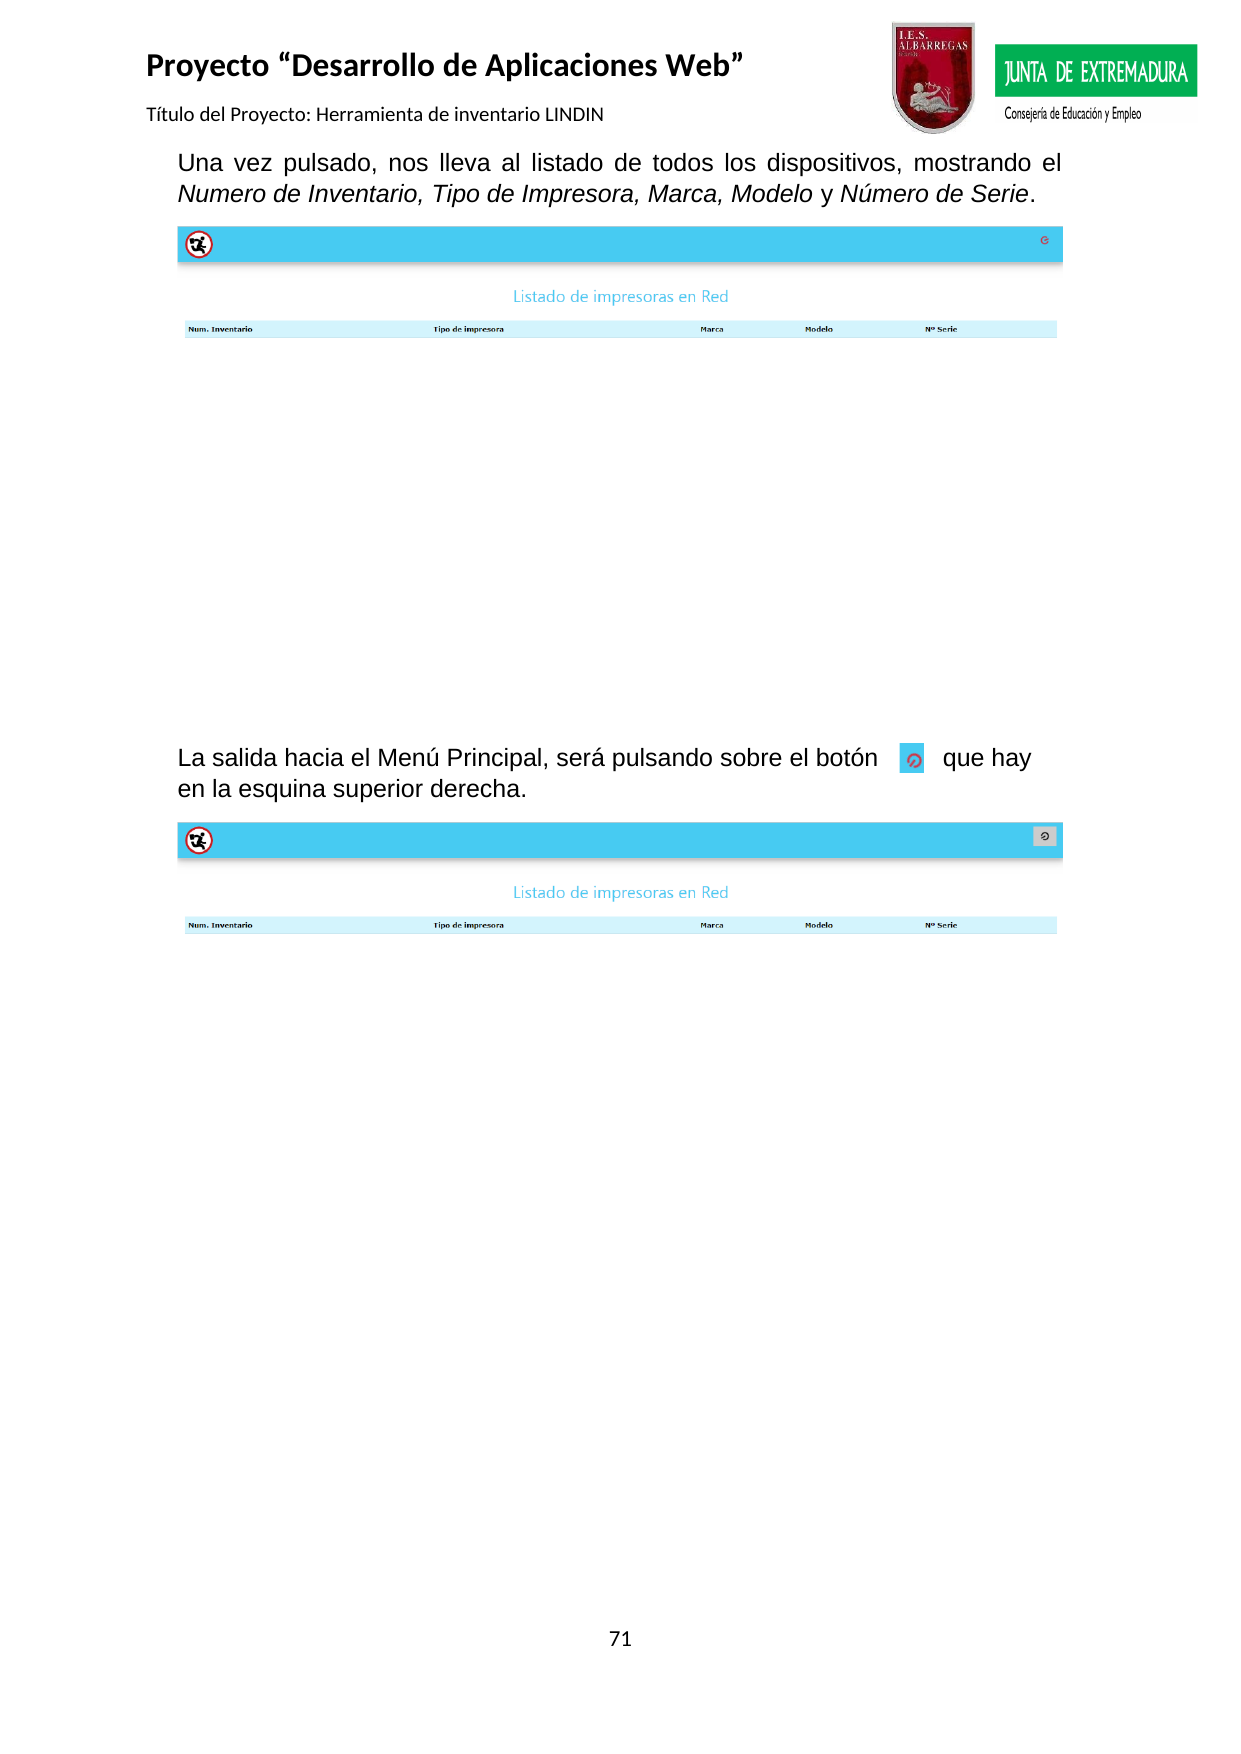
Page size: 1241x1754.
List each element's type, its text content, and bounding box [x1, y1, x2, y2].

picture [177, 822, 1063, 1321]
picture [891, 21, 976, 134]
picture [177, 226, 1063, 725]
text La salida hacia el Menú Principal, será pulsando sobre el botón que hay en la esquina superior derecha. [177, 743, 1063, 803]
picture [898, 743, 924, 772]
picture [995, 44, 1198, 123]
text Una vez pulsado, nos lleva al listado de todos los dispositivos, mostrando el Numero de Inventario, Tipo de Impresora, Marca, Modelo y Número de Serie. [177, 148, 1063, 207]
